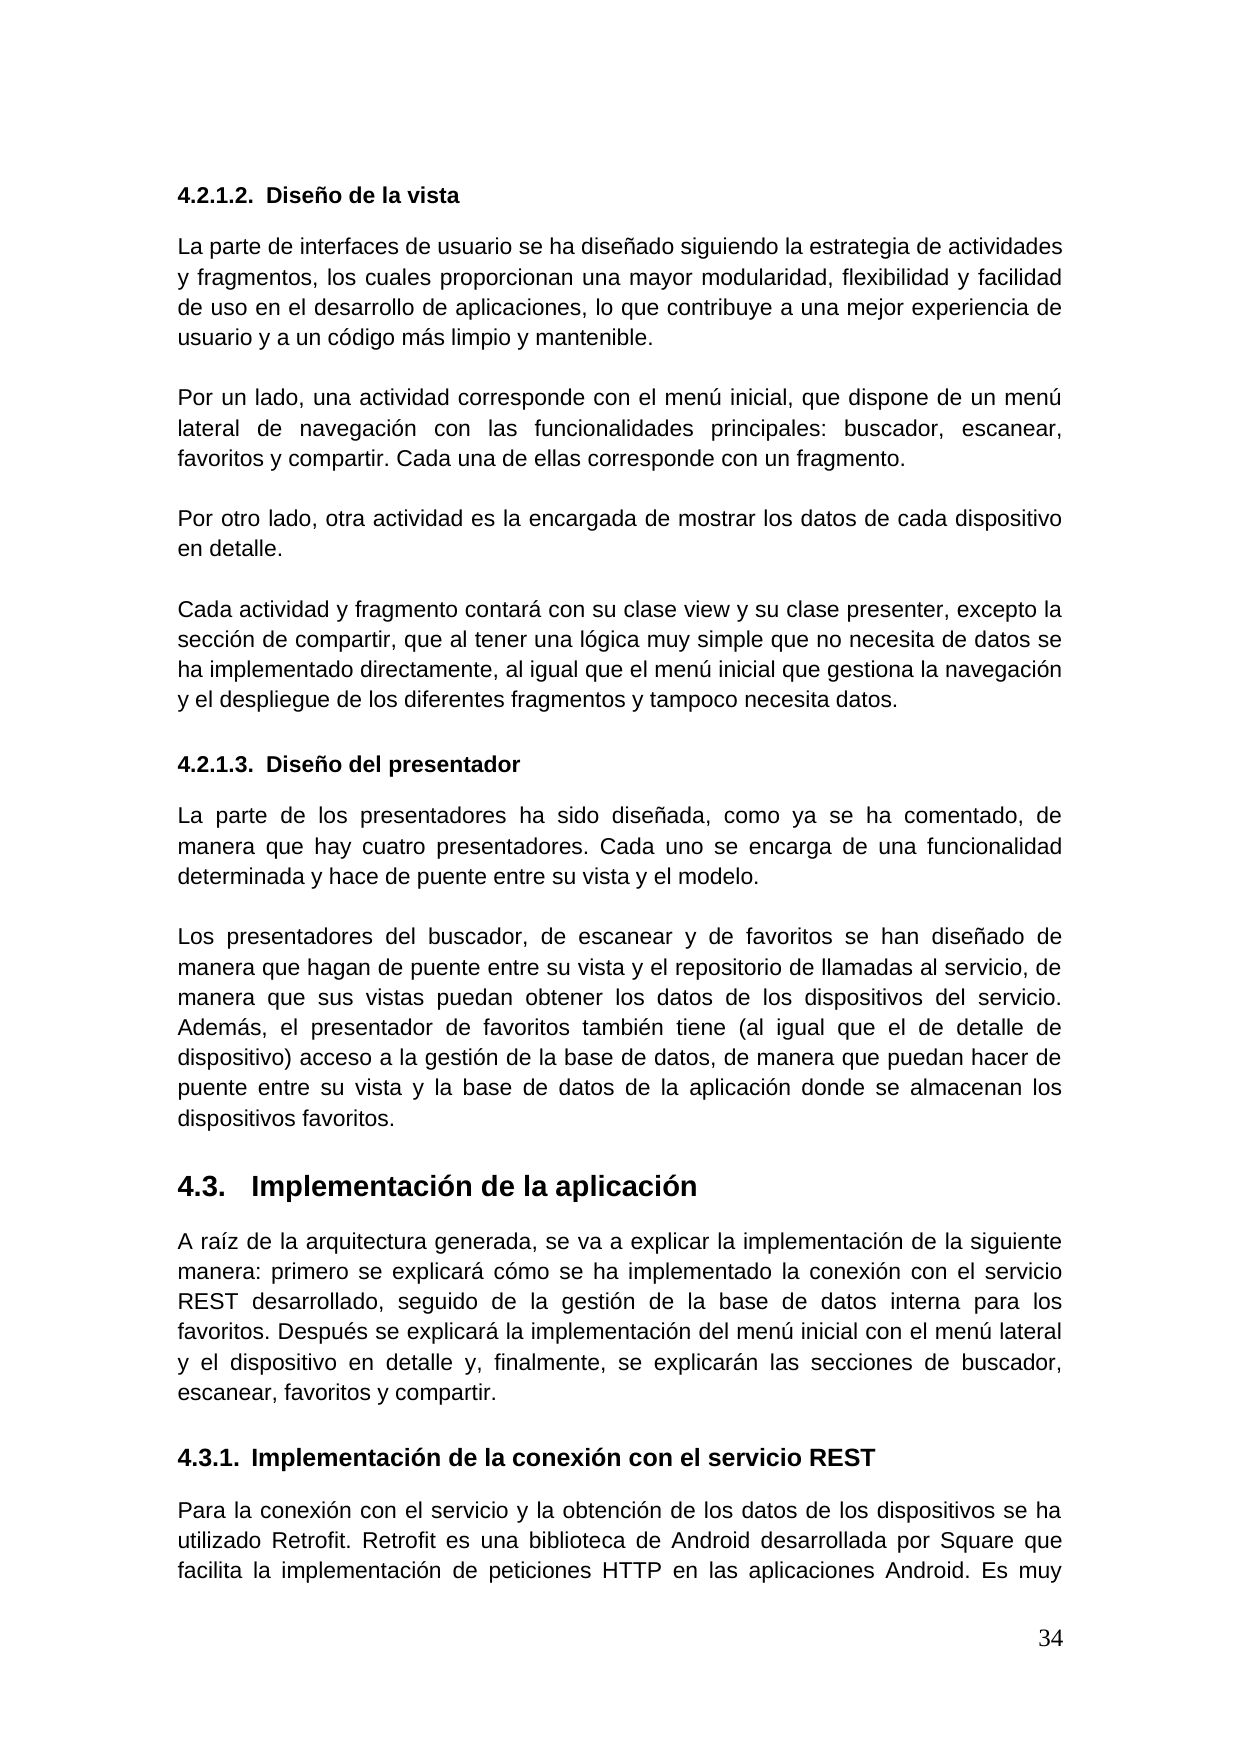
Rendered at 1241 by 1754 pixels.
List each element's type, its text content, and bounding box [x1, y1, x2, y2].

text La parte de los presentadores ha sido diseñada, como ya se ha comentado, de manera que hay cuatro presentadores. Cada uno se encarga de una funcionalidad determinada y hace de puente entre su vista y el modelo. [177, 802, 1063, 889]
subtitle Diseño de la vista [177, 182, 1063, 208]
subtitle Implementación de la aplicación [177, 1169, 1063, 1203]
text La parte de interfaces de usuario se ha diseñado siguiendo la estrategia de actividades y fragmentos, los cuales proporcionan una mayor modularidad, flexibilidad y facilidad de uso en el desarrollo de aplicaciones, lo que contribuye a una mejor experiencia de usuario y a un código más limpio y mantenible. [177, 233, 1063, 350]
text Por un lado, una actividad corresponde con el menú inicial, que dispone de un menú lateral de navegación con las funcionalidades principales: buscador, escanear, favoritos y compartir. Cada una de ellas corresponde con un fragmento. [177, 384, 1063, 471]
text Los presentadores del buscador, de escanear y de favoritos se han diseñado de manera que hagan de puente entre su vista y el repositorio de llamadas al servicio, de manera que sus vistas puedan obtener los datos de los dispositivos del servicio. Además, el presentador de favoritos también tiene (al igual que el de detalle de dispositivo) acceso a la gestión de la base de datos, de manera que puedan hacer de puente entre su vista y la base de datos de la aplicación donde se almacenan los dispositivos favoritos. [177, 923, 1063, 1131]
subtitle Implementación de la conexión con el servicio REST [177, 1443, 1063, 1472]
text Por otro lado, otra actividad es la encargada de mostrar los datos de cada dispositivo en detalle. [177, 505, 1063, 562]
text Cada actividad y fragmento contará con su clase view y su clase presenter, excepto la sección de compartir, que al tener una lógica muy simple que no necesita de datos se ha implementado directamente, al igual que el menú inicial que gestiona la navegación y el despliegue de los diferentes fragmentos y tampoco necesita datos. [177, 596, 1063, 713]
text A raíz de la arquitectura generada, se va a explicar la implementación de la siguiente manera: primero se explicará cómo se ha implementado la conexión con el servicio REST desarrollado, seguido de la gestión de la base de datos interna para los favoritos. Después se explicará la implementación del menú inicial con el menú lateral y el dispositivo en detalle y, finalmente, se explicarán las secciones de buscador, escanear, favoritos y compartir. [177, 1228, 1063, 1405]
subtitle Diseño del presentador [177, 751, 1063, 777]
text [177, 1497, 1063, 1584]
